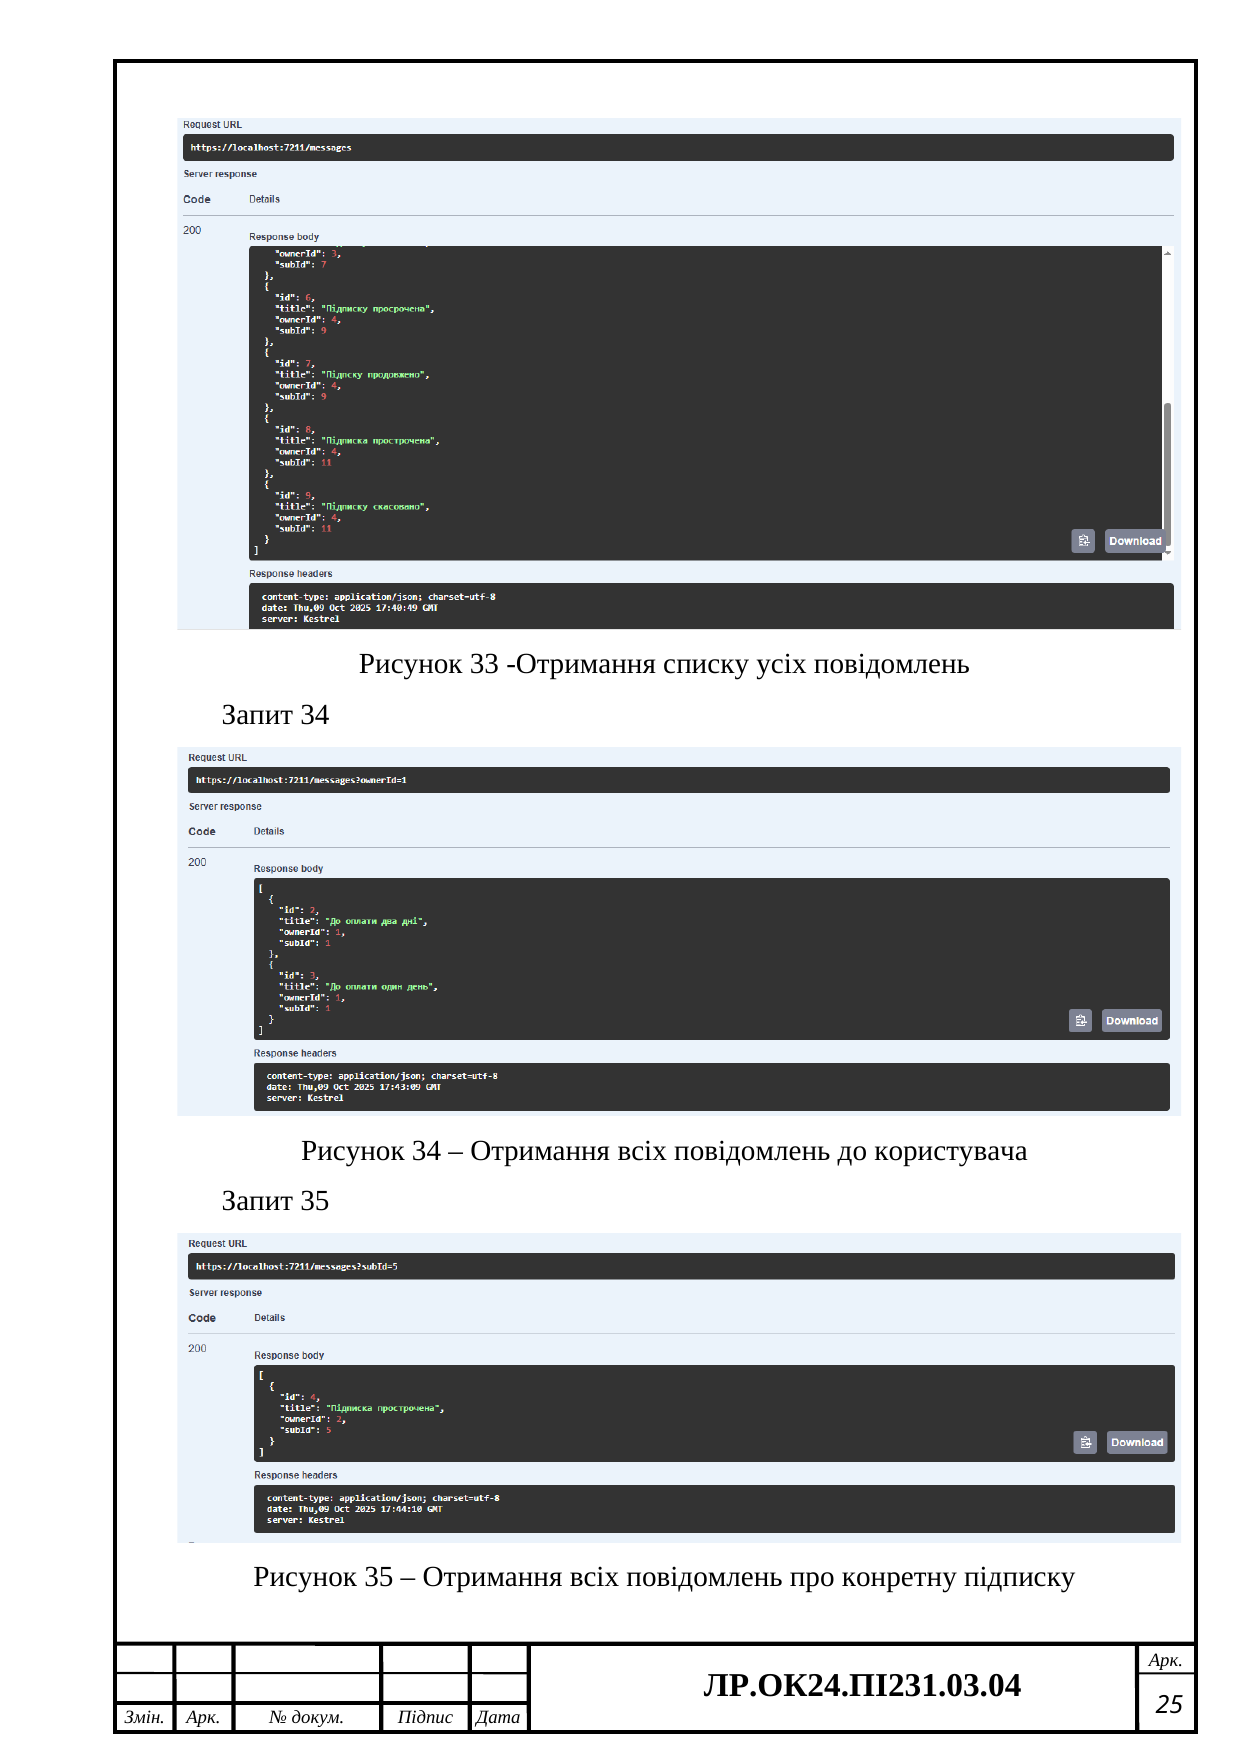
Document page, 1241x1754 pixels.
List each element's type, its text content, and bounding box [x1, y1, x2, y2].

text Рисунок 33 -Отримання списку усіх повідомлень [177, 647, 1152, 680]
picture [177, 747, 1182, 1116]
picture [177, 1233, 1182, 1543]
text Запит 35 [177, 1183, 1152, 1216]
text Рисунок 34 – Отримання всіх повідомлень до користувача [177, 1133, 1152, 1166]
picture [177, 118, 1182, 630]
text Рисунок 35 – Отримання всіх повідомлень про конретну підписку [177, 1559, 1152, 1593]
text Запит 34 [177, 697, 1152, 731]
